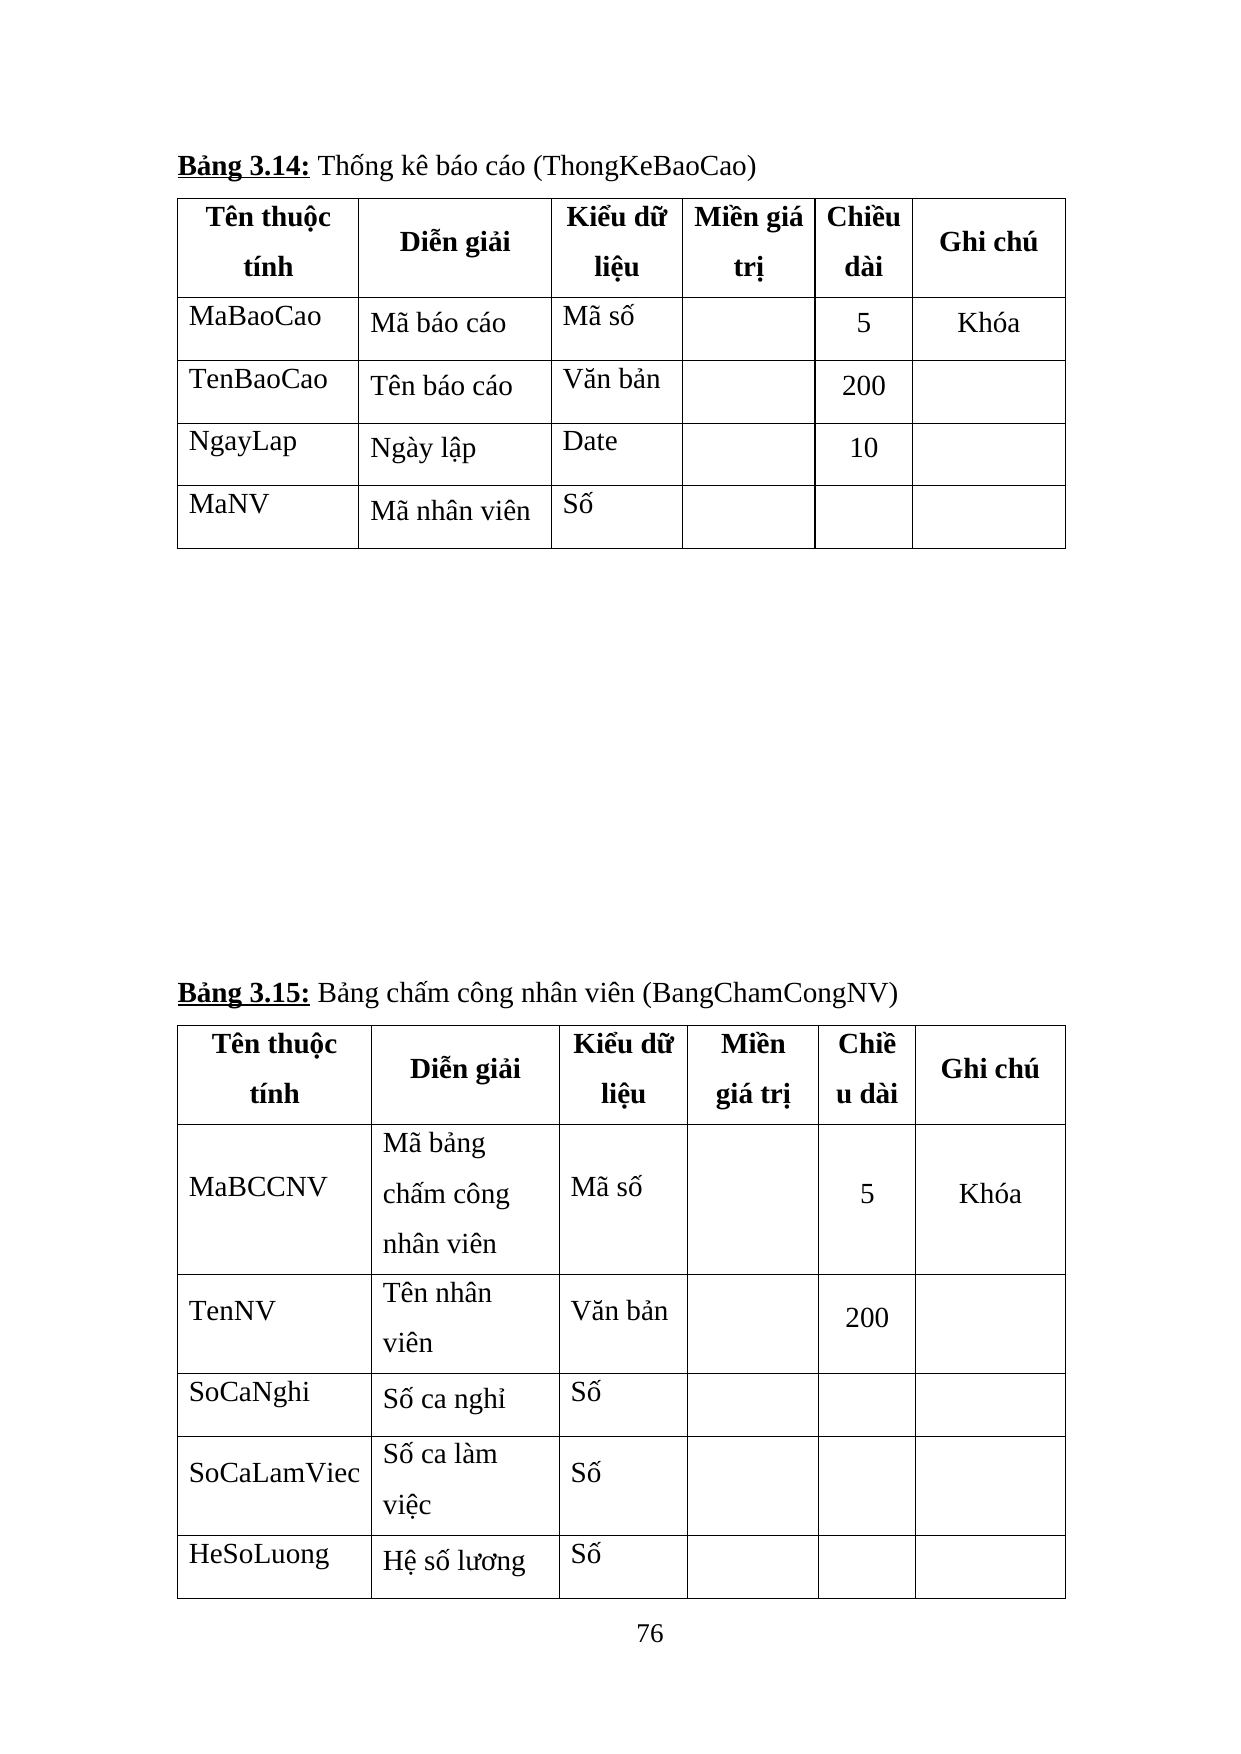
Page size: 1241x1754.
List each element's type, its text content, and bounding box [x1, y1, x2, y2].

table_cell TenNV [178, 1275, 371, 1373]
table_cell [916, 1536, 1065, 1597]
table_cell Văn bản [560, 1275, 687, 1373]
table_header Diễn giải [359, 199, 551, 297]
table_cell [683, 486, 814, 548]
table_cell [913, 424, 1065, 485]
table_cell Tên nhân viên [372, 1275, 559, 1373]
table_cell [683, 424, 814, 485]
table_cell 5 [816, 298, 912, 360]
table_cell Số ca làm việc [372, 1437, 559, 1535]
table_cell MaBCCNV [178, 1125, 371, 1274]
table_cell Mã số [552, 298, 682, 360]
table_cell 200 [816, 361, 912, 422]
table_header Miền giá trị [688, 1026, 818, 1124]
table_header Ghi chú [916, 1026, 1065, 1124]
table_cell Date [552, 424, 682, 485]
table_cell Số [552, 486, 682, 548]
table_cell HeSoLuong [178, 1536, 371, 1597]
table_cell [819, 1437, 915, 1535]
table_cell [916, 1275, 1065, 1373]
table_cell [688, 1374, 818, 1436]
table_cell [916, 1437, 1065, 1535]
table_cell SoCaNghi [178, 1374, 371, 1436]
table_cell [913, 486, 1065, 548]
table_cell [819, 1374, 915, 1436]
table_cell 5 [819, 1125, 915, 1274]
table_cell Khóa [913, 298, 1065, 360]
table_cell [916, 1374, 1065, 1436]
table_header Tên thuộc tính [178, 1026, 371, 1124]
table_header Ghi chú [913, 199, 1065, 297]
text Bảng 3.15: Bảng chấm công nhân viên (BangChamCongNV) [177, 975, 1122, 1008]
table_cell Ngày lập [359, 424, 551, 485]
table_cell Khóa [916, 1125, 1065, 1274]
table_header Tên thuộc tính [178, 199, 358, 297]
table_cell Mã bảng chấm công nhân viên [372, 1125, 559, 1274]
table_cell [683, 361, 814, 422]
table_cell Mã báo cáo [359, 298, 551, 360]
table_cell SoCaLamViec [178, 1437, 371, 1535]
table_header Kiểu dữ liệu [552, 199, 682, 297]
table_cell Số [560, 1374, 687, 1436]
table_cell Số ca nghỉ [372, 1374, 559, 1436]
table_cell [688, 1536, 818, 1597]
table_cell Mã nhân viên [359, 486, 551, 548]
table_cell [683, 298, 814, 360]
table_cell [816, 486, 912, 548]
table_header Diễn giải [372, 1026, 559, 1124]
table_cell MaNV [178, 486, 358, 548]
table_cell [688, 1125, 818, 1274]
table_cell Số [560, 1536, 687, 1597]
table_header Kiểu dữ liệu [560, 1026, 687, 1124]
table_cell [819, 1536, 915, 1597]
table_cell [688, 1437, 818, 1535]
table_cell 200 [819, 1275, 915, 1373]
table_cell MaBaoCao [178, 298, 358, 360]
table_cell TenBaoCao [178, 361, 358, 422]
table_cell Văn bản [552, 361, 682, 422]
table_cell Mã số [560, 1125, 687, 1274]
table_header Miền giá trị [683, 199, 814, 297]
table_cell 10 [816, 424, 912, 485]
table_cell Số [560, 1437, 687, 1535]
table_cell Hệ số lương [372, 1536, 559, 1597]
table_cell Tên báo cáo [359, 361, 551, 422]
table_cell [913, 361, 1065, 422]
text Bảng 3.14: Thống kê báo cáo (ThongKeBaoCao) [177, 148, 1122, 181]
table_header Chiều dài [816, 199, 912, 297]
table_cell NgayLap [178, 424, 358, 485]
table_header Chiều dài [819, 1026, 915, 1124]
table_cell [688, 1275, 818, 1373]
